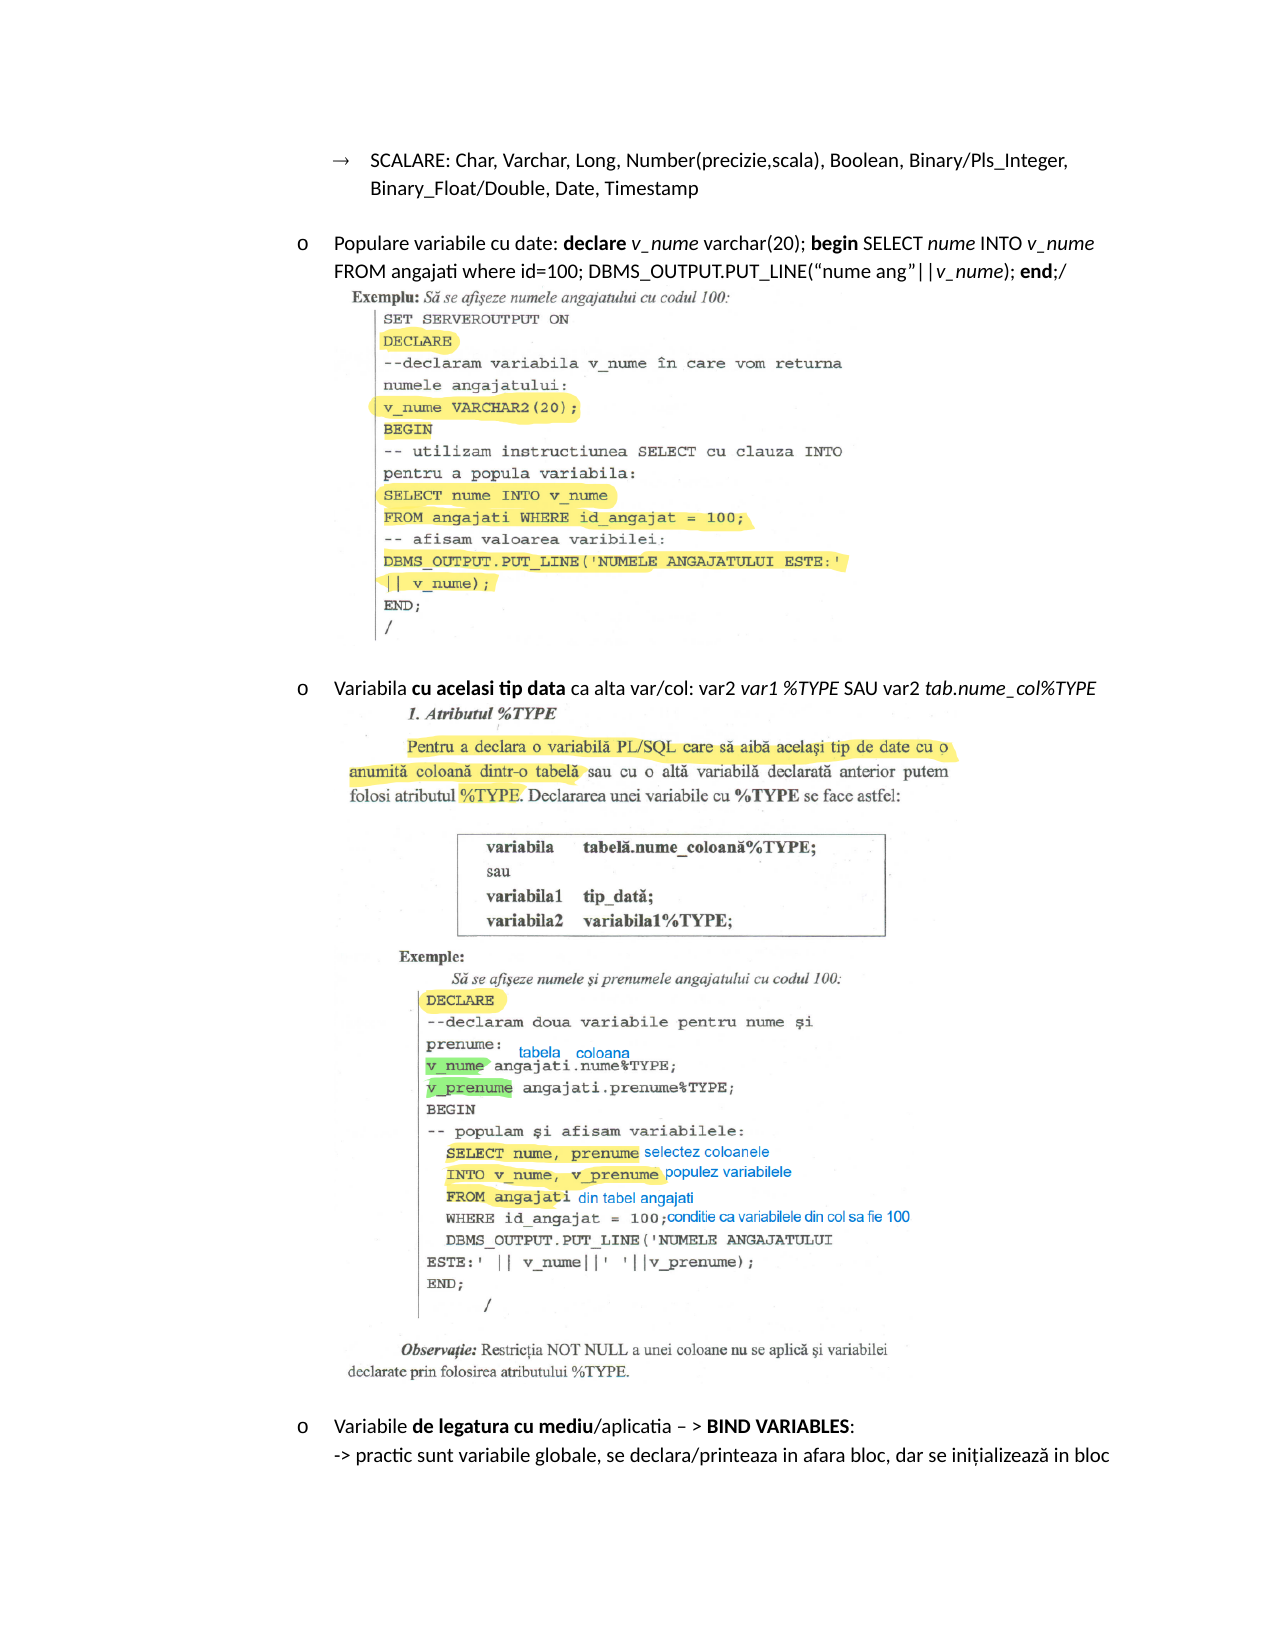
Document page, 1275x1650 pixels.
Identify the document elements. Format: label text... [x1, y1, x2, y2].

list Variabile de legatura cu mediu/aplicatia – > BIND VARIABLES: [296, 1413, 1127, 1440]
picture [333, 703, 964, 943]
picture [333, 945, 914, 1384]
list SCALARE: Char, Varchar, Long, Number(precizie,scala), Boolean, Binary/Pls_Integer, Binary_Float/Double, Date, Timestamp [333, 148, 1127, 200]
list Populare variabile cu date: declare v_nume varchar(20); begin SELECT nume INTO v_nume FROM angajati where id=100; DBMS_OUTPUT.PUT_LINE(“nume ang”||v_nume); end;/ [296, 230, 1127, 284]
list Variabila cu acelasi tip data ca alta var/col: var2 var1 %TYPE SAU var2 tab.nume_col%TYPE [296, 675, 1127, 701]
picture [333, 285, 862, 646]
list -> practic sunt variabile globale, se declara/printeaza in afara bloc, dar se inițializează in bloc [334, 1442, 1127, 1467]
